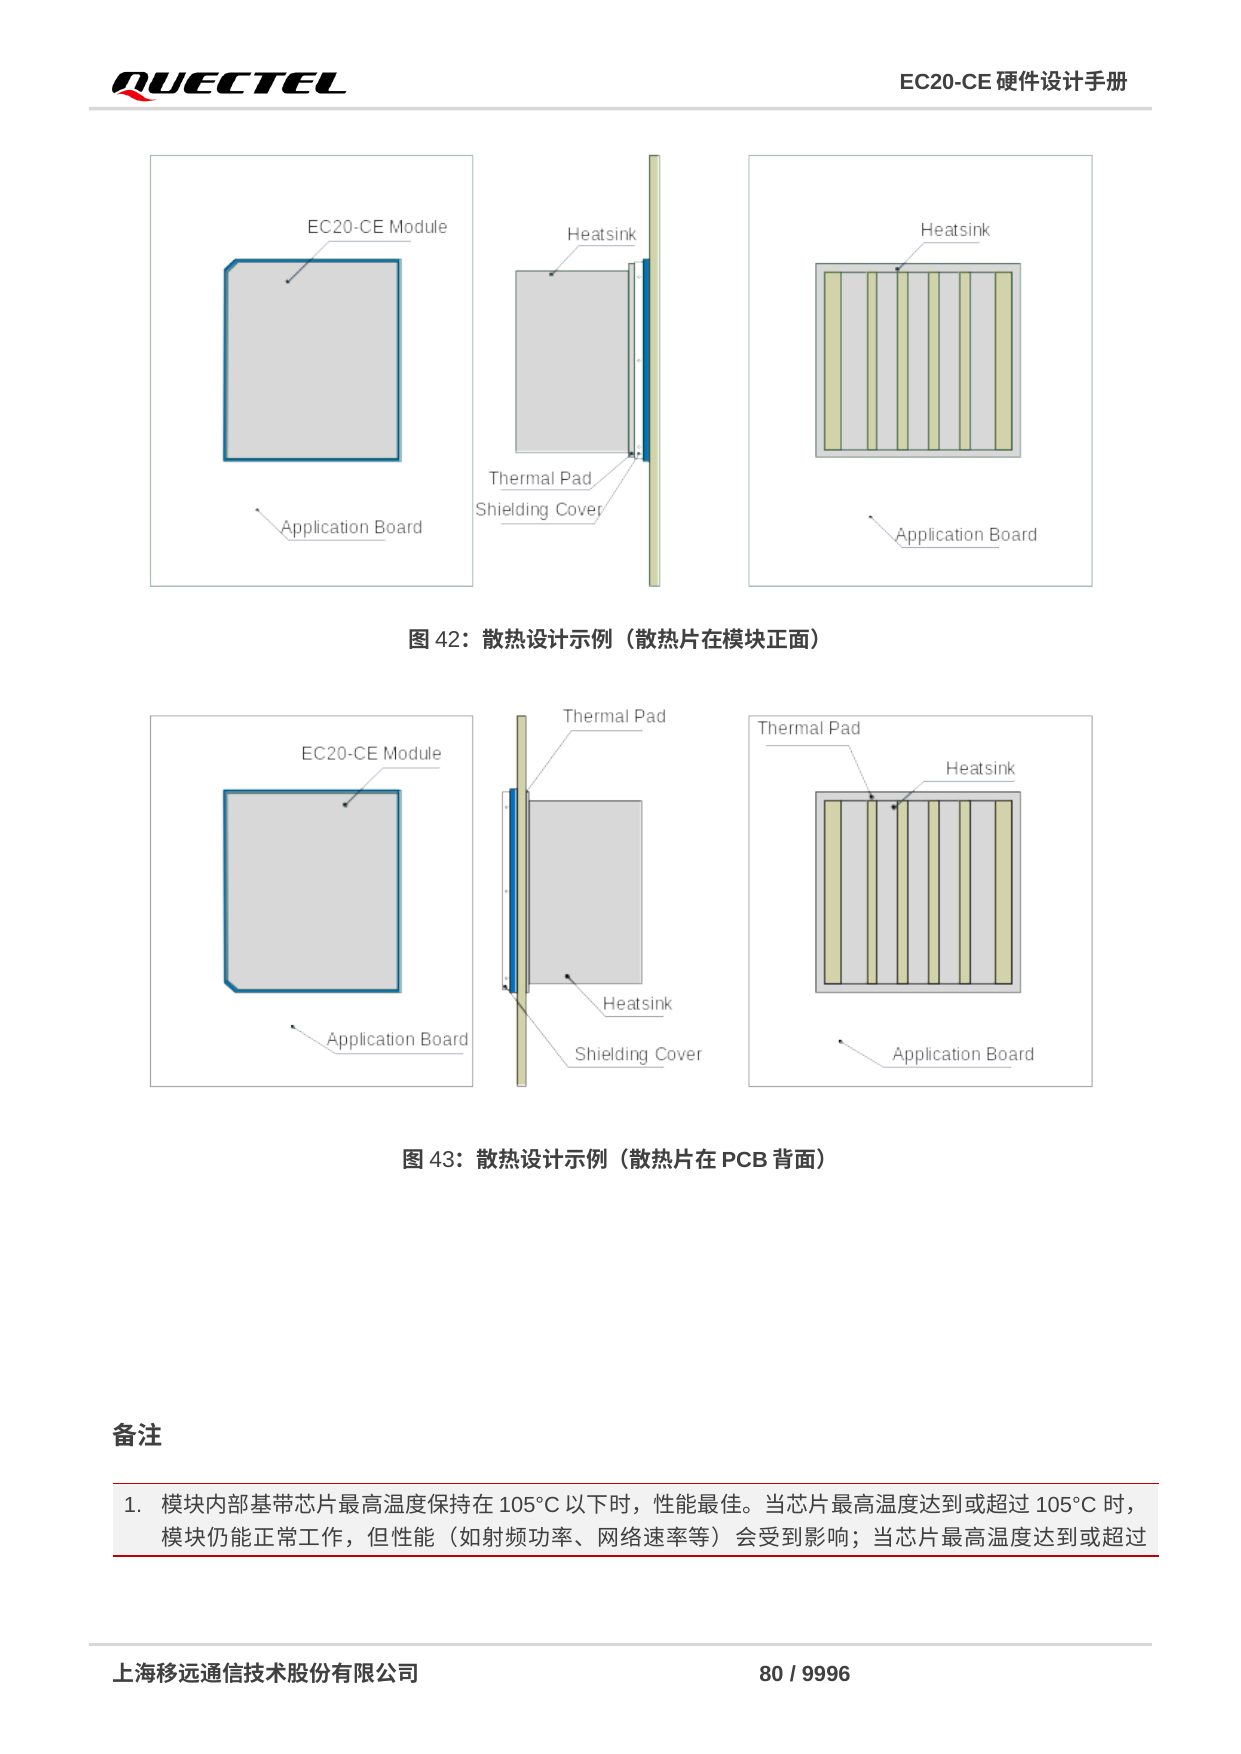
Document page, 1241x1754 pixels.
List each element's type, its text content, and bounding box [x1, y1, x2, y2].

text 图42：散热设计示例（散热片在模块正面） [112, 621, 1128, 654]
picture [104, 65, 353, 106]
text 备注 [112, 1401, 1128, 1466]
text 图43：散热设计示例（散热片在PCB背面） [112, 1141, 1128, 1174]
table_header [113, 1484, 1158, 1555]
